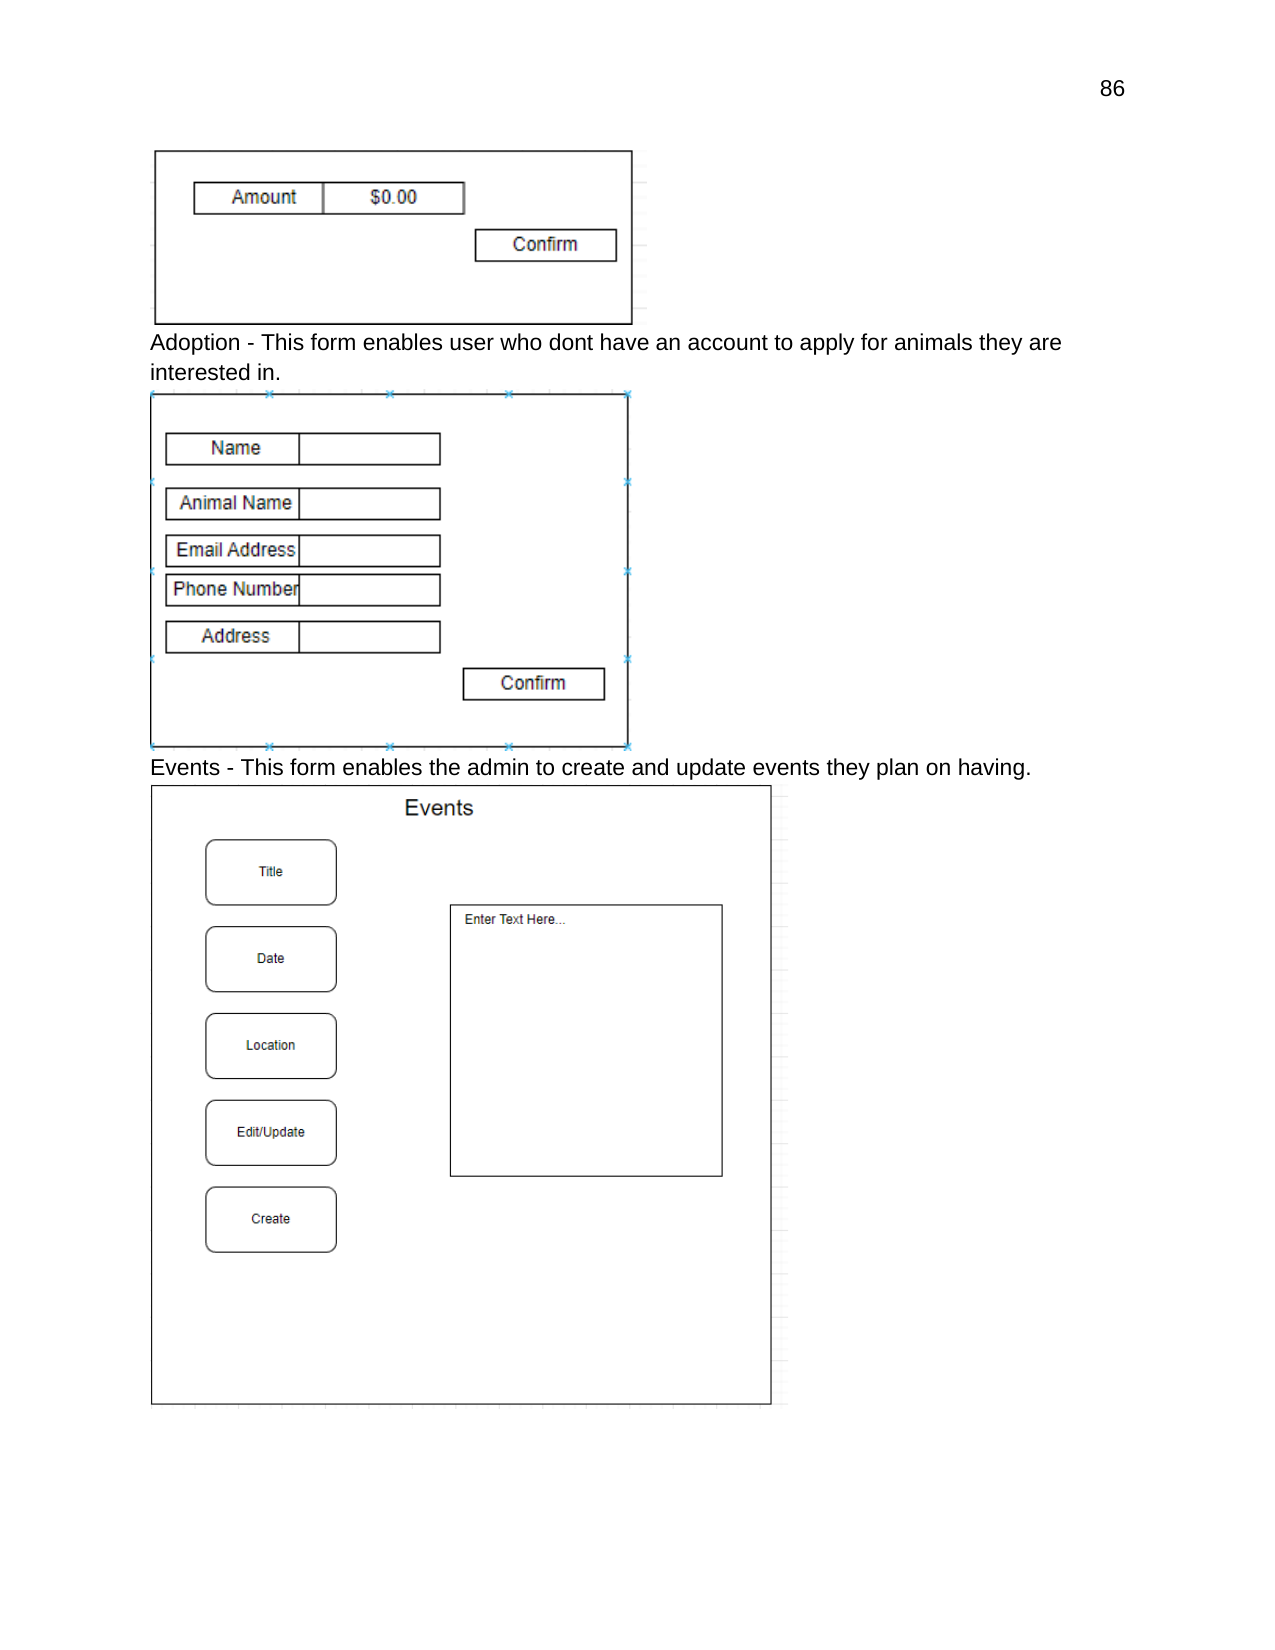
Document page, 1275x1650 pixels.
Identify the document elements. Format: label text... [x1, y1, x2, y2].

picture [150, 784, 789, 1409]
text Events - This form enables the admin to create and update events they plan on having. [150, 754, 1125, 780]
picture [150, 150, 647, 325]
text Adoption - This form enables user who dont have an account to apply for animals they are interested in. [150, 329, 1125, 385]
picture [150, 389, 632, 751]
